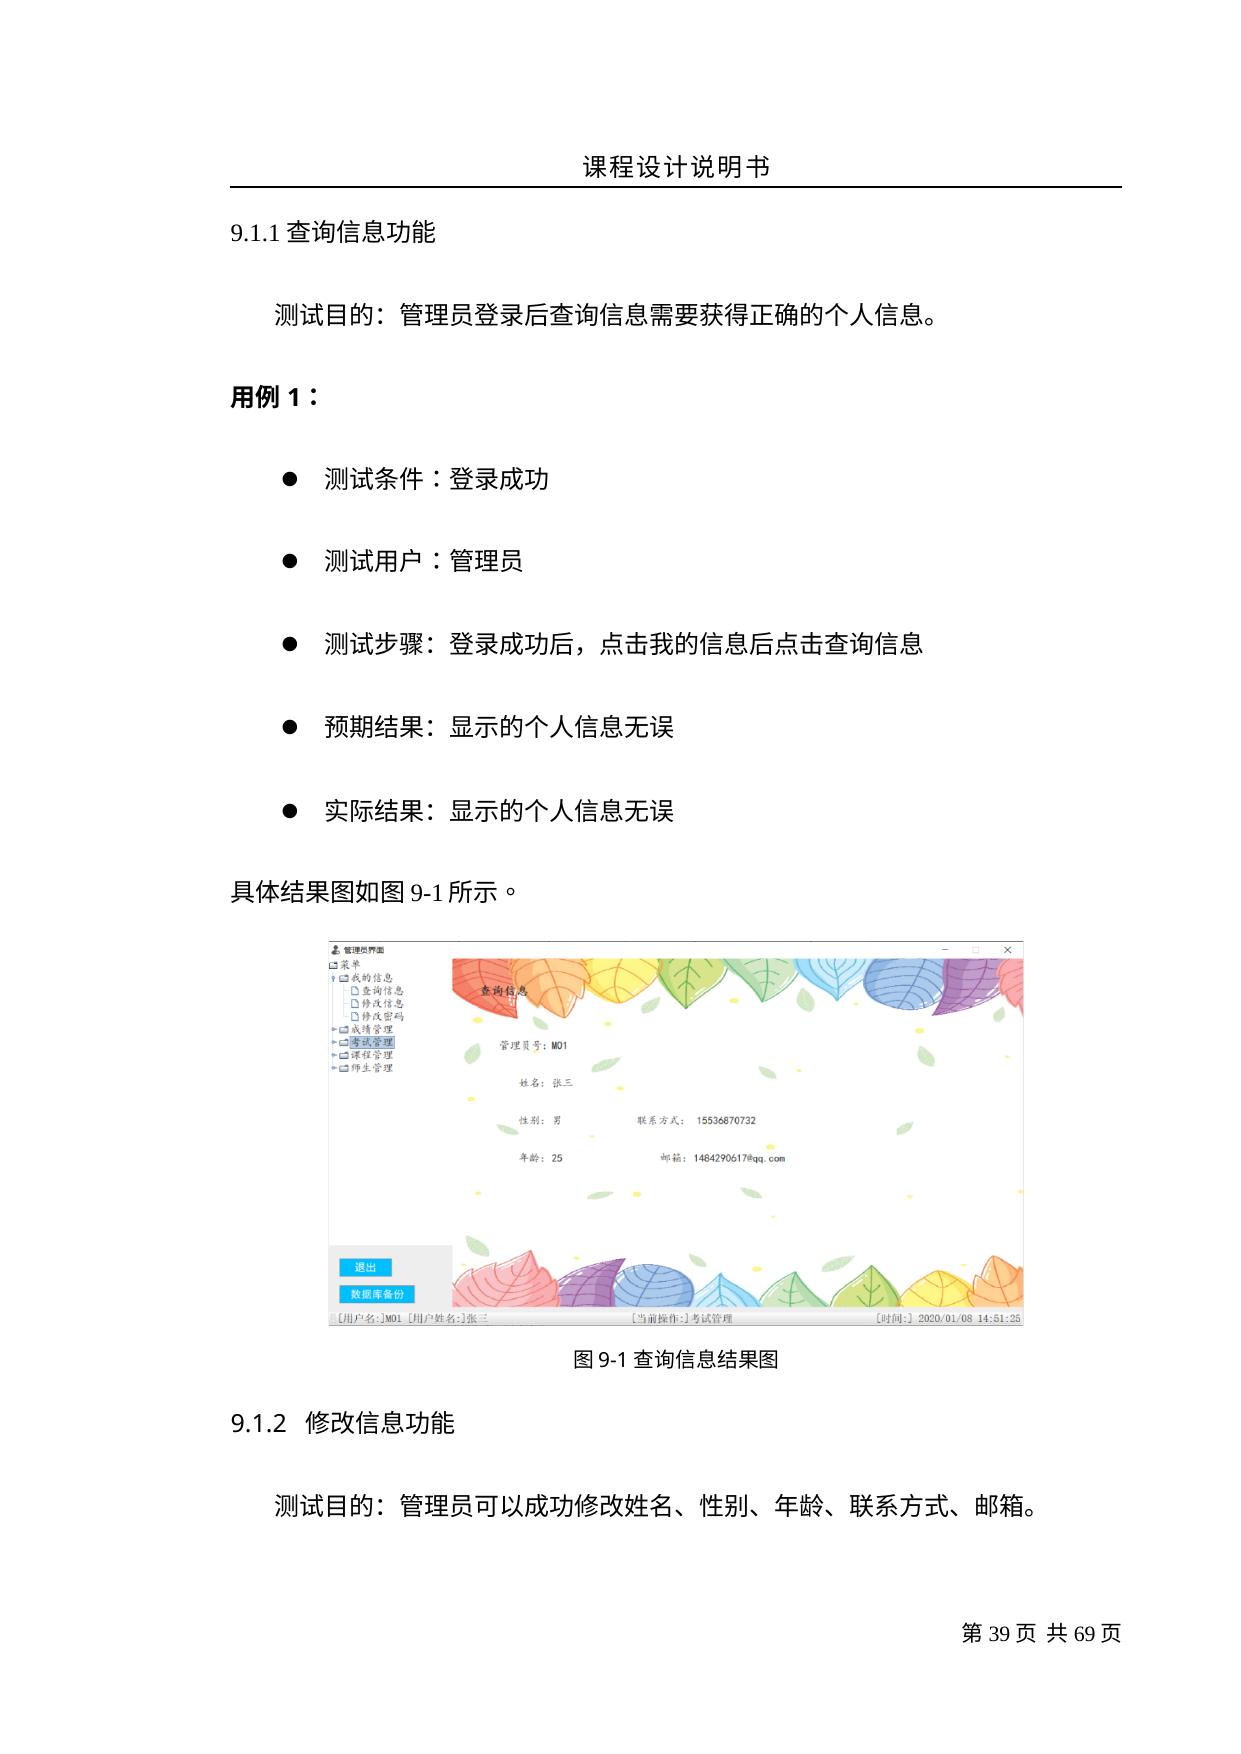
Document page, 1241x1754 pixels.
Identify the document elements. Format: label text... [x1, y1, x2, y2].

text 具体结果图如图9-1所示。 [230, 860, 1122, 925]
text 测试目的：管理员可以成功修改姓名、性别、年龄、联系方式、邮箱。 [230, 1472, 1122, 1537]
list 测试条件：登录成功 [280, 446, 1122, 511]
list 测试步骤：登录成功后，点击我的信息后点击查询信息 [280, 610, 1122, 675]
list 实际结果：显示的个人信息无误 [280, 777, 1122, 842]
text 9.1.1 查询信息功能 [230, 198, 1122, 263]
text 用例 1： [230, 364, 1122, 429]
list 预期结果：显示的个人信息无误 [280, 693, 1122, 758]
text 测试目的：管理员登录后查询信息需要获得正确的个人信息。 [230, 281, 1122, 346]
text 图9-1 查询信息结果图 [230, 1344, 1122, 1376]
picture [328, 941, 1024, 1326]
list 测试用户：管理员 [280, 528, 1122, 593]
list 修改信息功能 [230, 1390, 1122, 1455]
